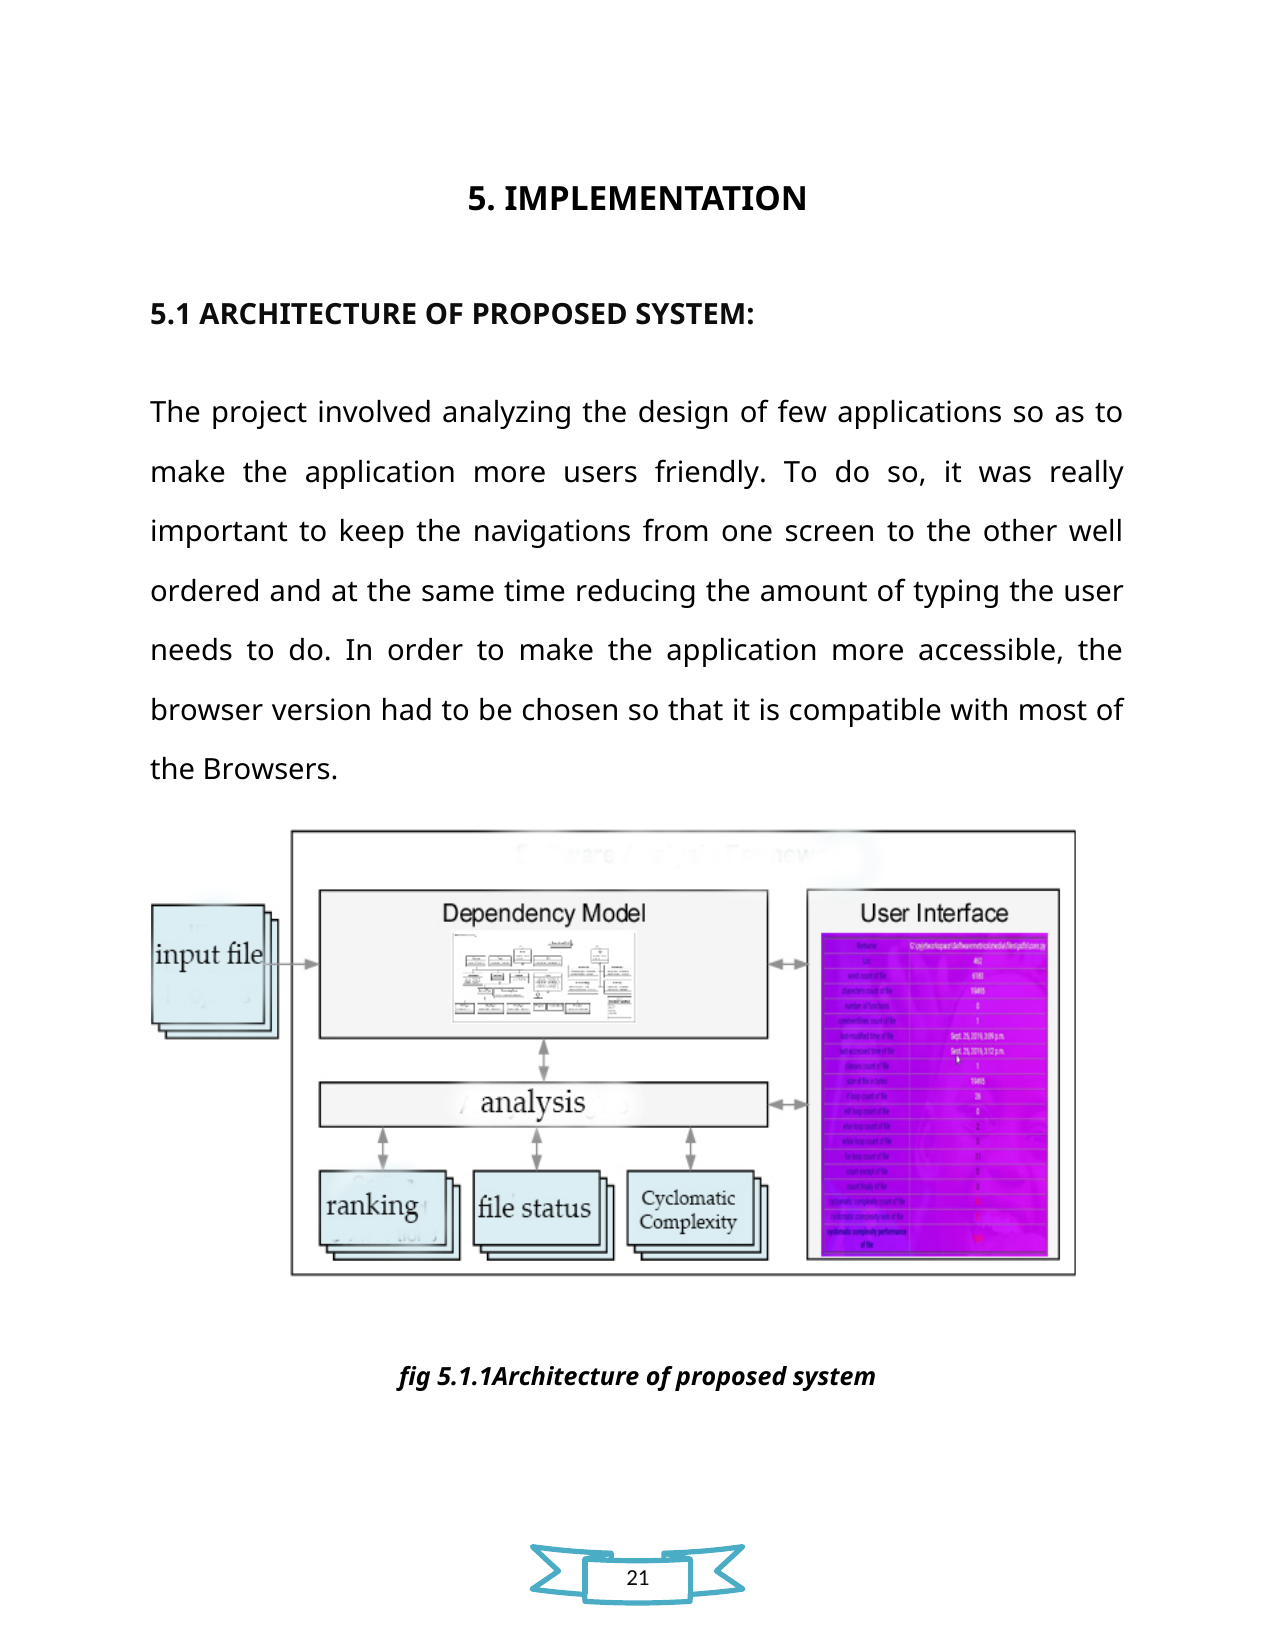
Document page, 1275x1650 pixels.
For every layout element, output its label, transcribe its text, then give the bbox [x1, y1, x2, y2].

text The project involved analyzing the design of few applications so as to make the application more users friendly. To do so, it was really important to keep the navigations from one screen to the other well ordered and at the same time reducing the amount of typing the user needs to do. In order to make the application more accessible, the browser version had to be chosen so that it is compatible with most of the Browsers. [150, 392, 1125, 788]
text fig 5.1.1Architecture of proposed system [150, 1358, 1125, 1392]
subtitle 5. IMPLEMENTATION [150, 175, 1125, 220]
subtitle 5.1 ARCHITECTURE OF PROPOSED SYSTEM: [150, 293, 1125, 333]
picture [150, 828, 1076, 1324]
